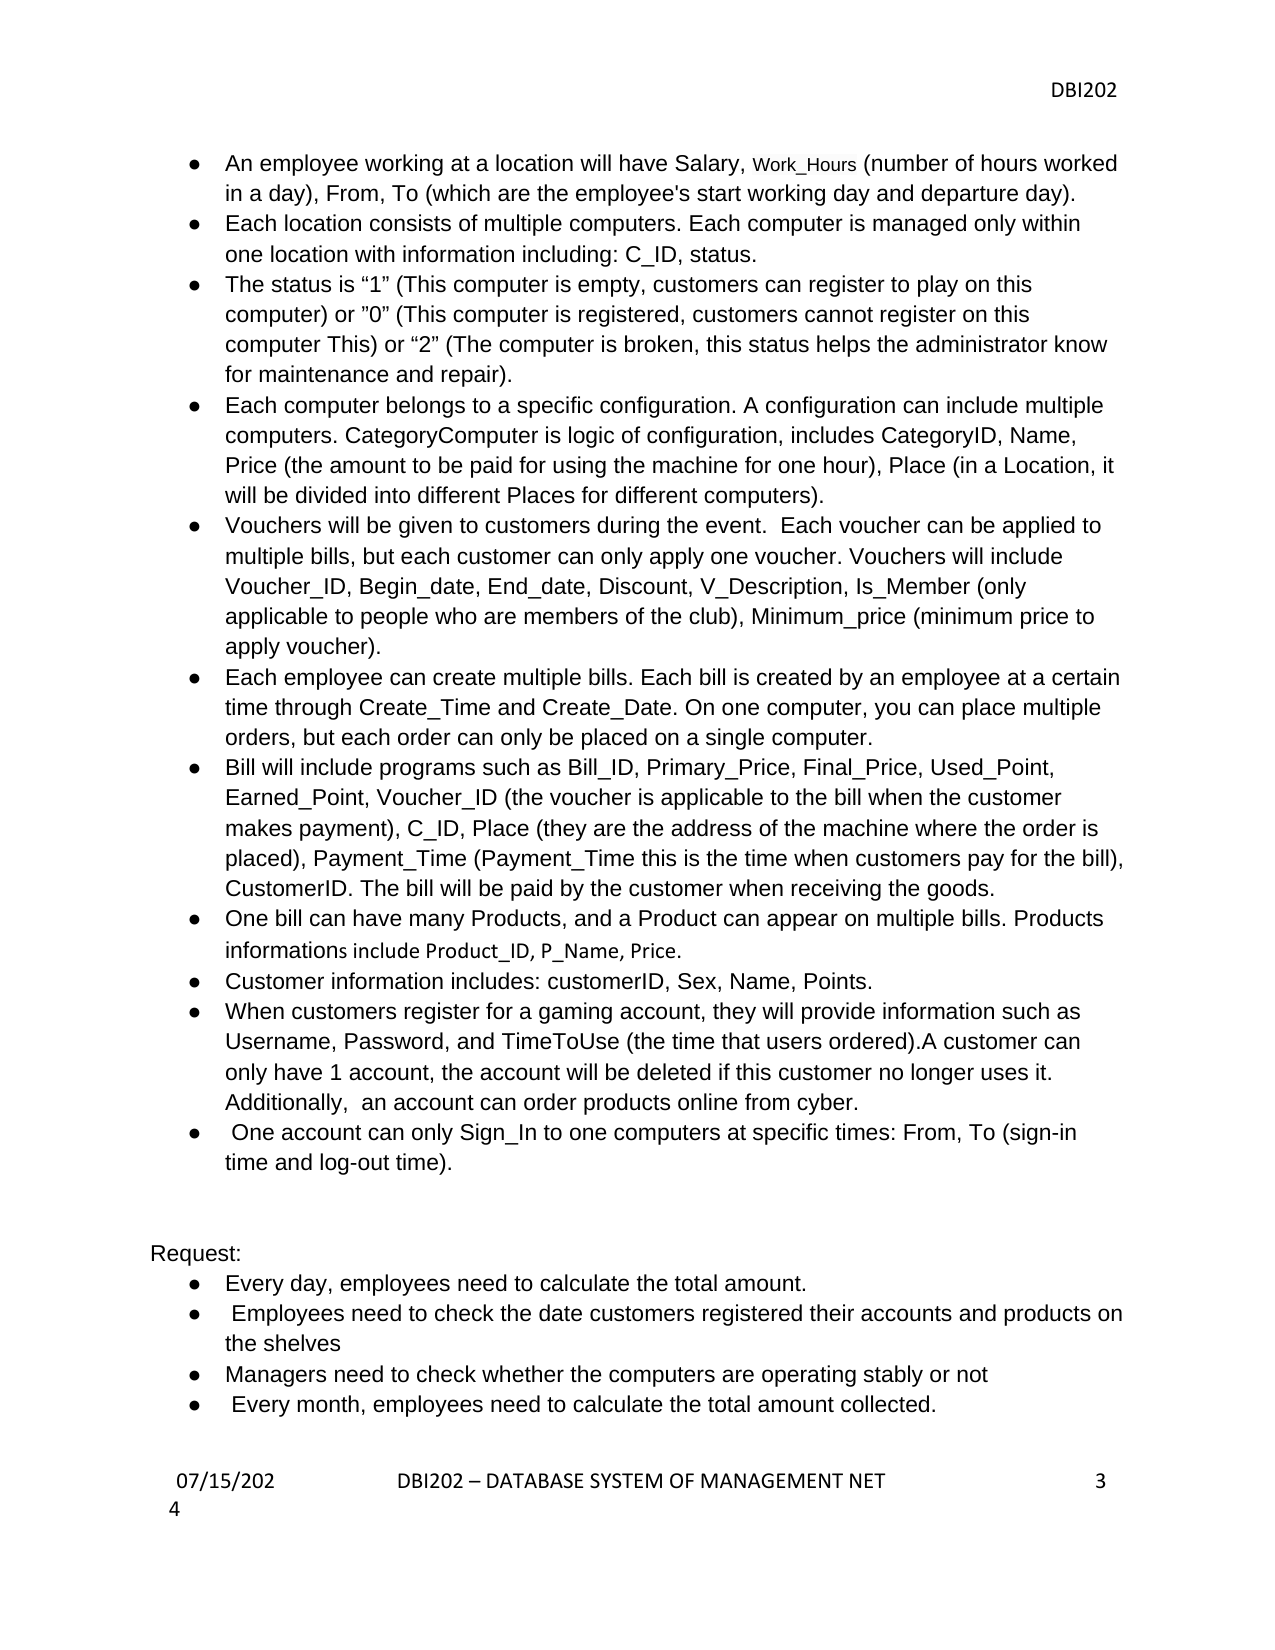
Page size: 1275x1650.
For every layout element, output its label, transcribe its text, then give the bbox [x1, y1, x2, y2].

list Each employee can create multiple bills. Each bill is created by an employee at a certain time through Create_Time and Create_Date. On one computer, you can place multiple orders, but each order can only be placed on a single computer. [187, 663, 1125, 750]
list Each location consists of multiple computers. Each computer is managed only within one location with information including: C_ID, status. [187, 210, 1125, 267]
list Every month, employees need to calculate the total amount collected. [187, 1391, 1125, 1417]
list An employee working at a location will have Salary, Work_Hours (number of hours worked in a day), From, To (which are the employee's start working day and departure day). [187, 150, 1125, 207]
list Every day, employees need to calculate the total amount. [187, 1270, 1125, 1296]
text Request: [150, 1240, 1125, 1266]
list Vouchers will be given to customers during the event. Each voucher can be applied to multiple bills, but each customer can only apply one voucher. Vouchers will include Voucher_ID, Begin_date, End_date, Discount, V_Description, Is_Member (only applicable to people who are members of the club), Minimum_price (minimum price to apply voucher). [187, 512, 1125, 660]
list Customer information includes: customerID, Sex, Name, Points. [187, 968, 1125, 994]
list Bill will include programs such as Bill_ID, Primary_Price, Final_Price, Used_Point, Earned_Point, Voucher_ID (the voucher is applicable to the bill when the customer makes payment), C_ID, Place (they are the address of the machine where the order is placed), Payment_Time (Payment_Time this is the time when customers pay for the bill), CustomerID. The bill will be paid by the customer when receiving the goods. [187, 754, 1125, 901]
list One account can only Sign_In to one computers at specific times: From, To (sign-in time and log-out time). [187, 1119, 1125, 1176]
list Managers need to check whether the computers are operating stably or not [187, 1361, 1125, 1387]
list One bill can have many Products, and a Product can appear on multiple bills. Products informations include Product_ID, P_Name, Price. [187, 905, 1125, 964]
list Each computer belongs to a specific configuration. A configuration can include multiple computers. CategoryComputer is logic of configuration, includes CategoryID, Name, Price (the amount to be paid for using the machine for one hour), Place (in a Location, it will be divided into different Places for different computers). [187, 392, 1125, 509]
list When customers register for a gaming account, they will provide information such as Username, Password, and TimeToUse (the time that users ordered).A customer can only have 1 account, the account will be deleted if this customer no longer uses it. Additionally, an account can order products online from cyber. [187, 998, 1125, 1115]
list Employees need to check the date customers registered their accounts and products on the shelves [187, 1300, 1125, 1357]
list The status is “1” (This computer is empty, customers can register to play on this computer) or ”0” (This computer is registered, customers cannot register on this computer This) or “2” (The computer is broken, this status helps the administrator know for maintenance and repair). [187, 271, 1125, 388]
